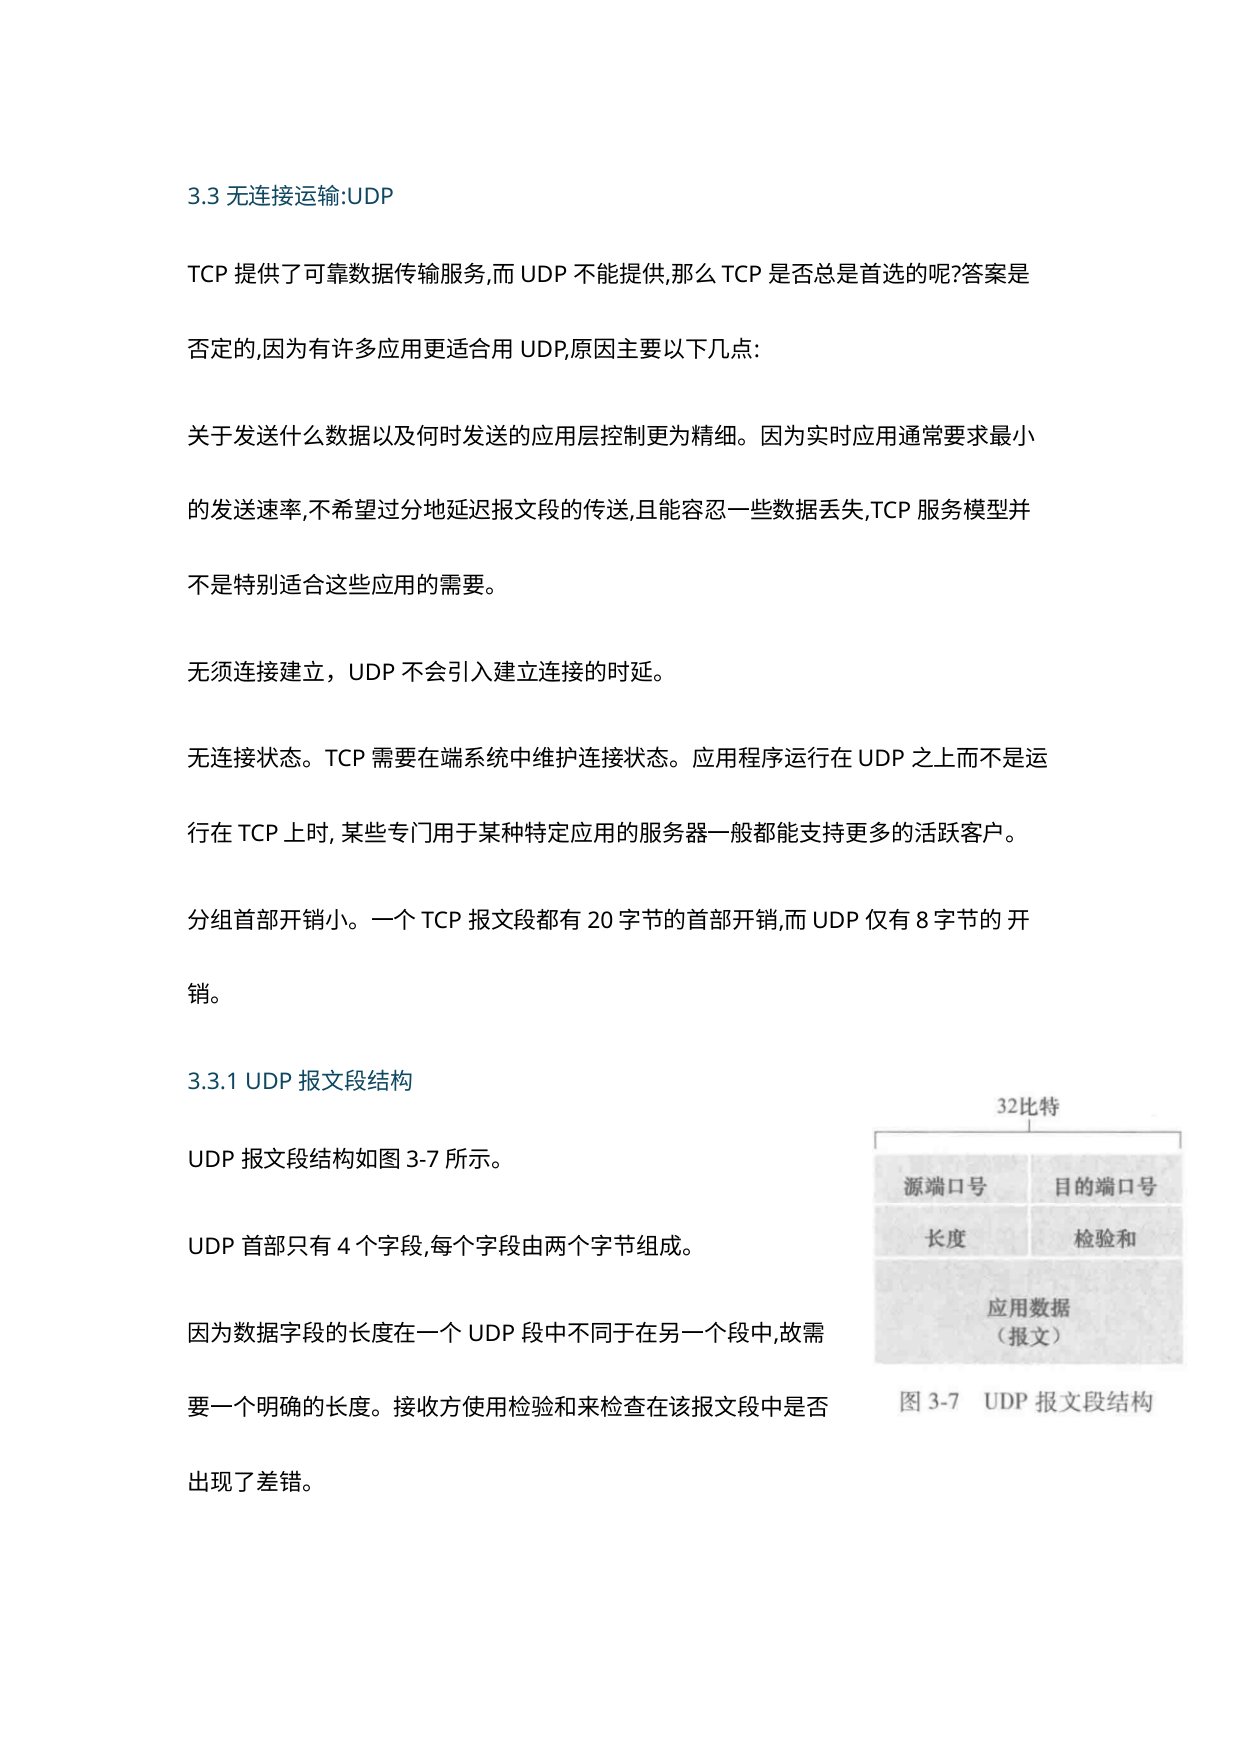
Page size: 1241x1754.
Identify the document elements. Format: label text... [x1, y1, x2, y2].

text UDP 首部只有4个字段,每个字段由两个字节组成。 [187, 1212, 866, 1277]
text 因为数据字段的长度在一个 UDP 段中不同于在另一个段中,故需要一个明确的长度。接收方使用检验和来检查在该报文段中是否出现了差错。 [187, 1298, 1053, 1513]
text 分组首部开销小。一个TCP 报文段都有20字节的首部开销,而UDP 仅有8字节的 开销。 [187, 886, 1053, 1025]
text TCP 提供了可靠数据传输服务,而UDP 不能提供,那么TCP 是否总是首选的呢?答案是否定的,因为有许多应用更适合用 UDP,原因主要以下几点: [187, 240, 1053, 380]
picture [866, 1090, 1191, 1429]
text 无连接状态。TCP 需要在端系统中维护连接状态。应用程序运行在UDP 之上而不是运行在TCP上时, 某些专门用于某种特定应用的服务器一般都能支持更多的活跃客户。 [187, 724, 1053, 864]
subtitle 3.3.1 UDP 报文段结构 [187, 1047, 1053, 1112]
text 关于发送什么数据以及何时发送的应用层控制更为精细。因为实时应用通常要求最小的发送速率,不希望过分地延迟报文段的传送,且能容忍一些数据丢失,TCP 服务模型并不是特别适合这些应用的需要。 [187, 402, 1053, 616]
text 无须连接建立，UDP 不会引入建立连接的时延。 [187, 638, 1053, 703]
subtitle 3.3 无连接运输:UDP [187, 162, 1053, 227]
text UDP 报文段结构如图3-7 所示。 [187, 1125, 866, 1190]
